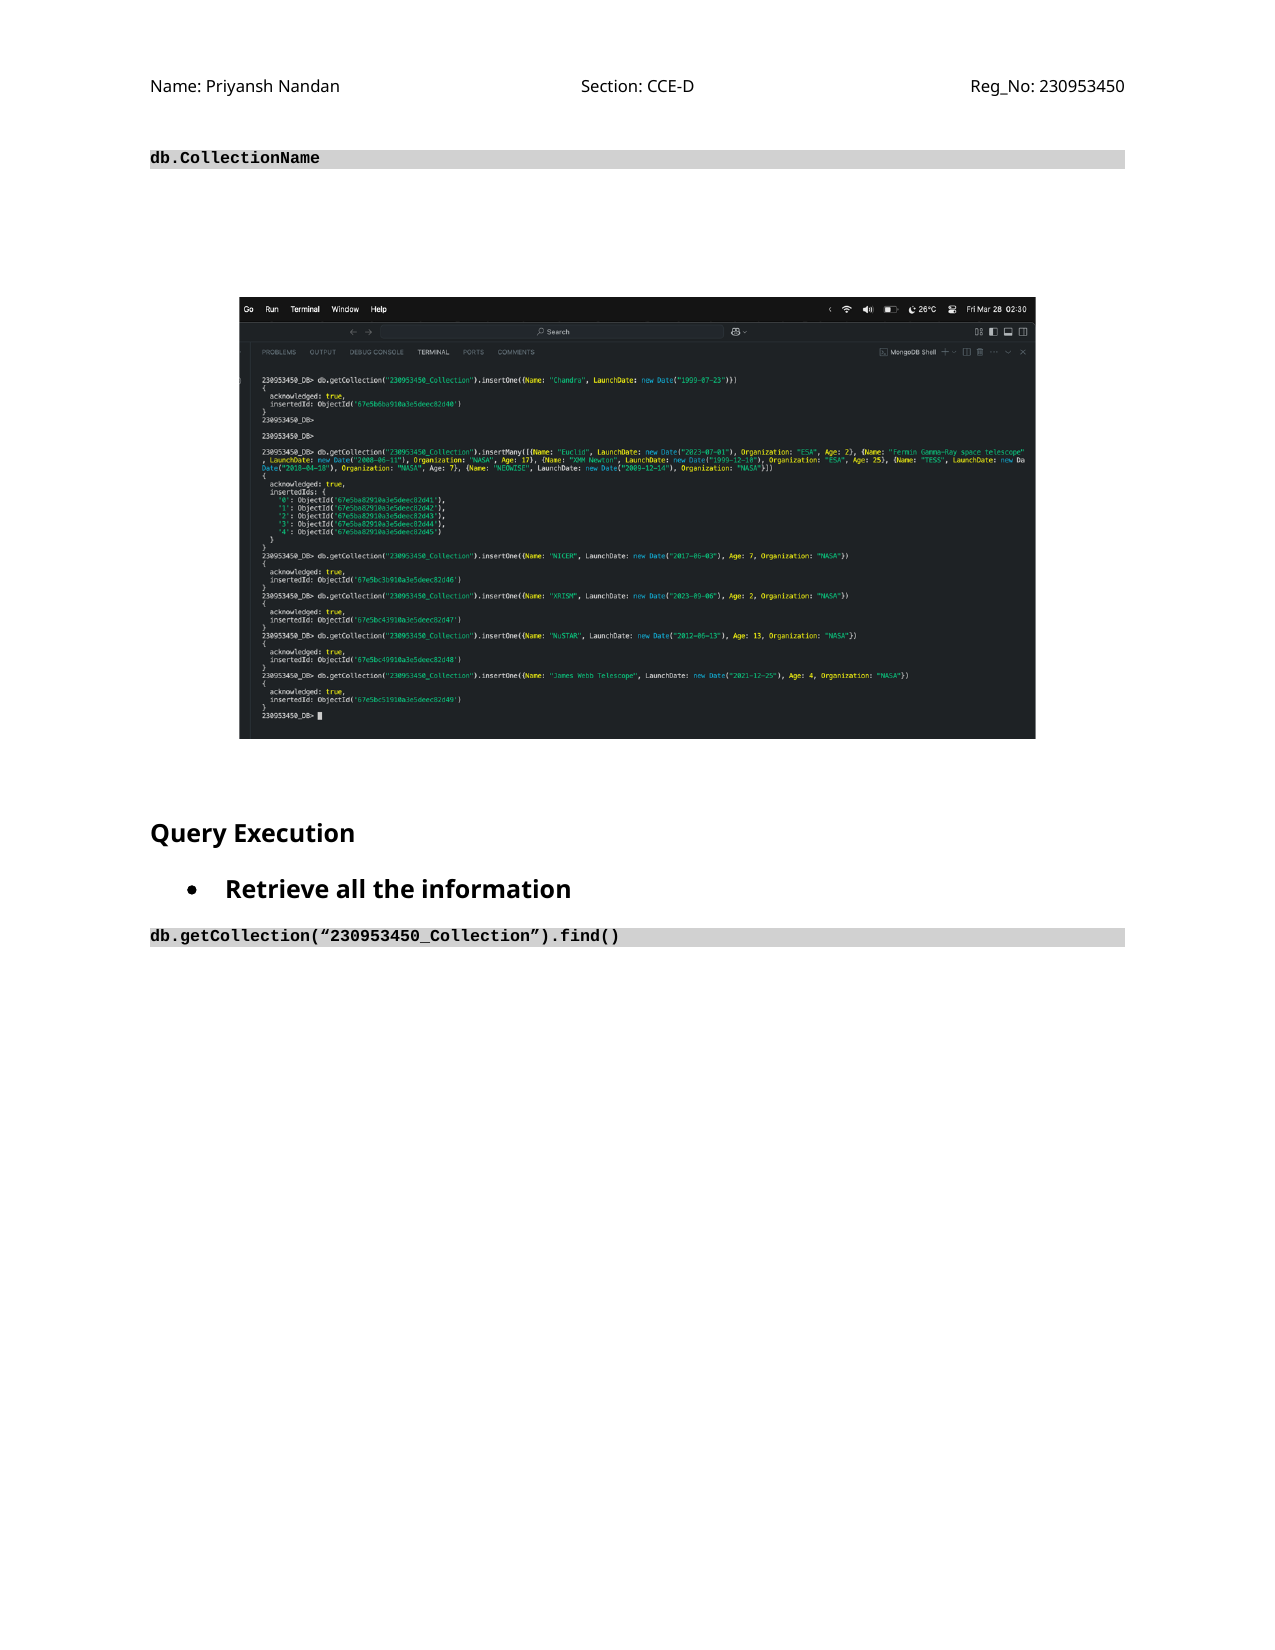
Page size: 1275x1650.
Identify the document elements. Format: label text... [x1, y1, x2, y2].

picture [239, 297, 1036, 739]
text Query Execution [150, 816, 1125, 850]
text db.getCollection(“230953450_Collection”).find() [150, 928, 1125, 947]
list Retrieve all the information [187, 872, 1125, 906]
text db.CollectionName [150, 150, 1125, 169]
